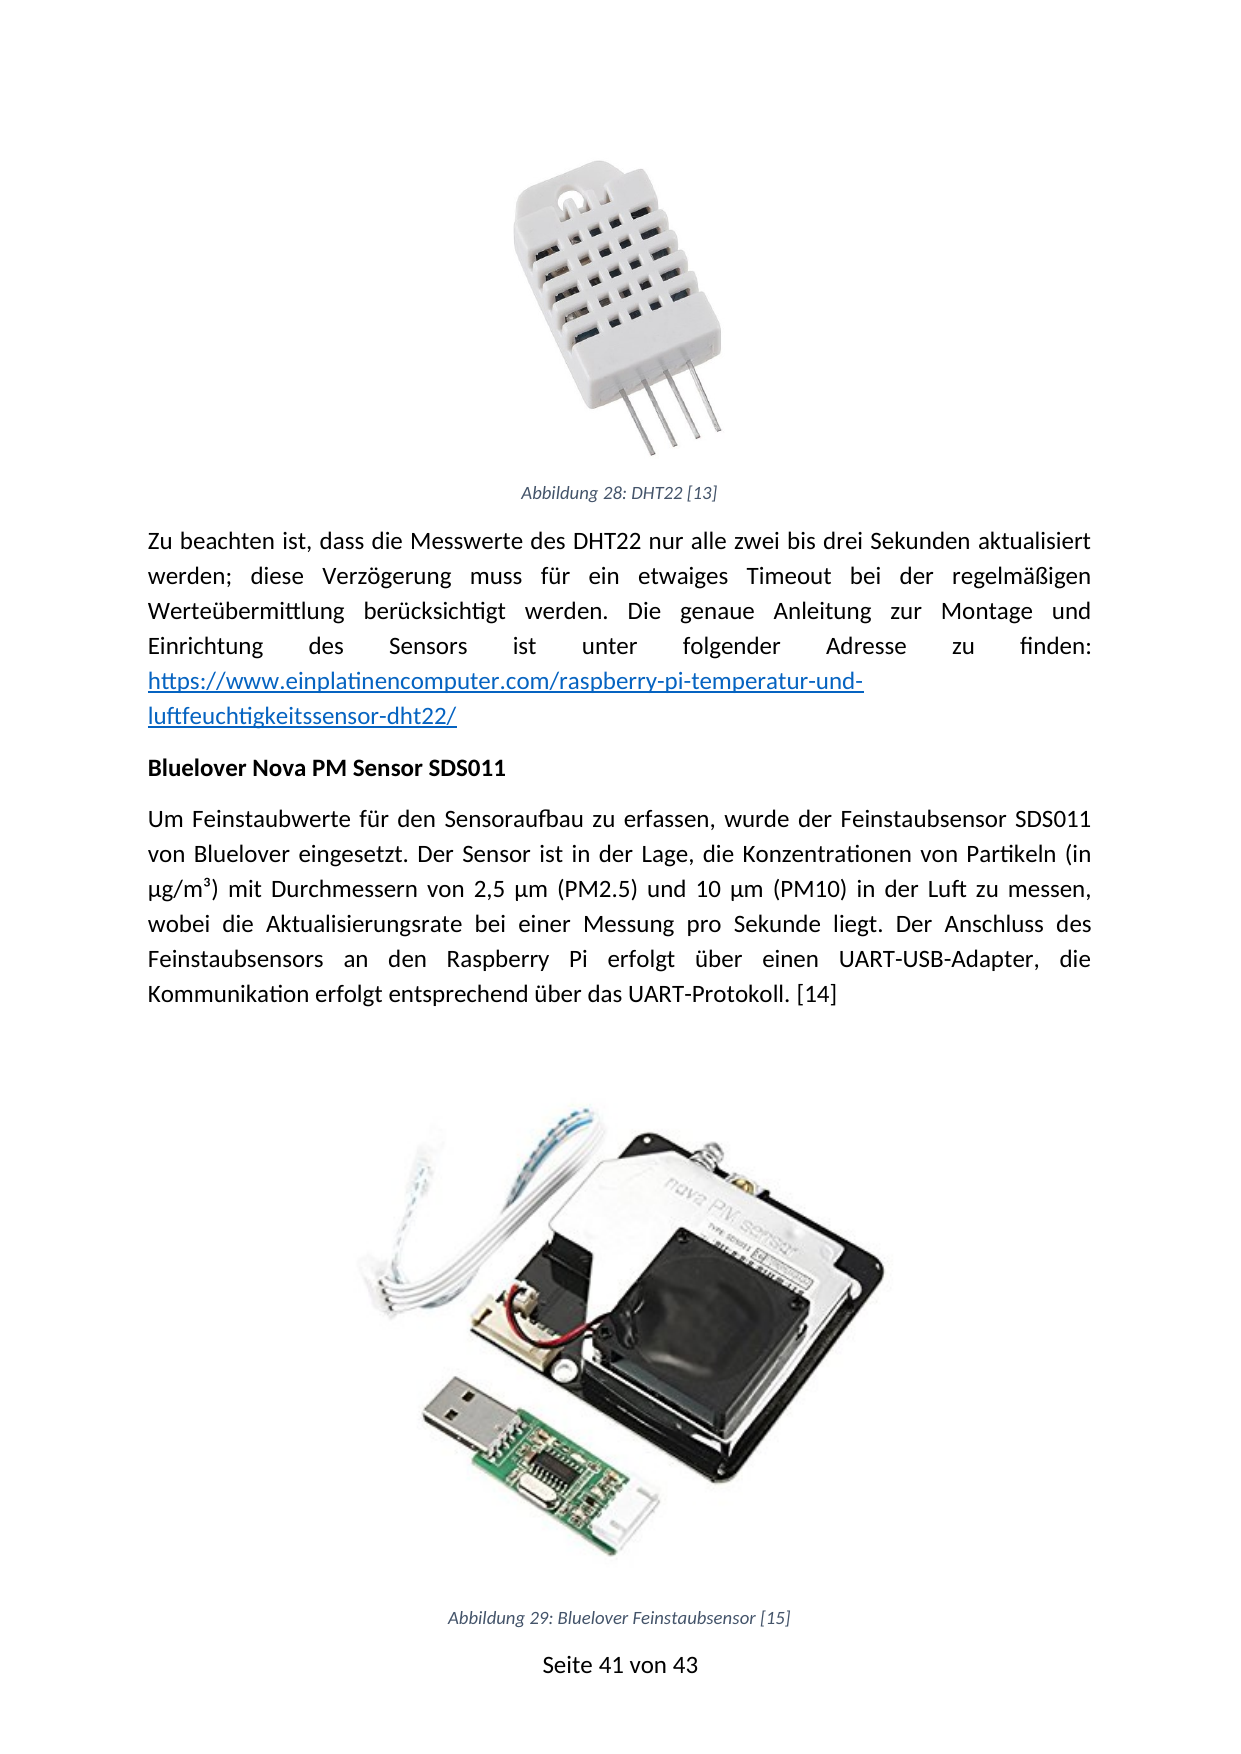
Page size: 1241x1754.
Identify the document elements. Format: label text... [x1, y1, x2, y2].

text Bluelover Nova PM Sensor SDS011 [148, 752, 1093, 782]
text Abbildung : Bluelover Feinstaubsensor [148, 1606, 1093, 1629]
picture [342, 1030, 898, 1585]
text Zu beachten ist, dass die Messwerte des DHT22 nur alle zwei bis drei Sekunden aktualisiert werden; diese Verzögerung muss für ein etwaiges Timeout bei der regelmäßigen Werteübermittlung berücksichtigt werden. Die genaue Anleitung zur Montage und Einrichtung des Sensors ist unter folgender Adresse zu finden: https://www.einplatinencomputer.com/raspberry-pi-temperatur-und-luftfeuchtigkeitssensor-dht22/ [148, 525, 1093, 731]
text Um Feinstaubwerte für den Sensoraufbau zu erfassen, wurde der Feinstaubsensor SDS011 von Bluelover eingesetzt. Der Sensor ist in der Lage, die Konzentrationen von Partikeln (in µg/m³) mit Durchmessern von 2,5 µm (PM2.5) und 10 µm (PM10) in der Luft zu messen, wobei die Aktualisierungsrate bei einer Messung pro Sekunde liegt. Der Anschluss des Feinstaubsensors an den Raspberry Pi erfolgt über einen UART-USB-Adapter, die Kommunikation erfolgt entsprechend über das UART-Protokoll. [148, 803, 1093, 1009]
text Abbildung : DHT22 [148, 481, 1093, 504]
picture [463, 147, 777, 461]
